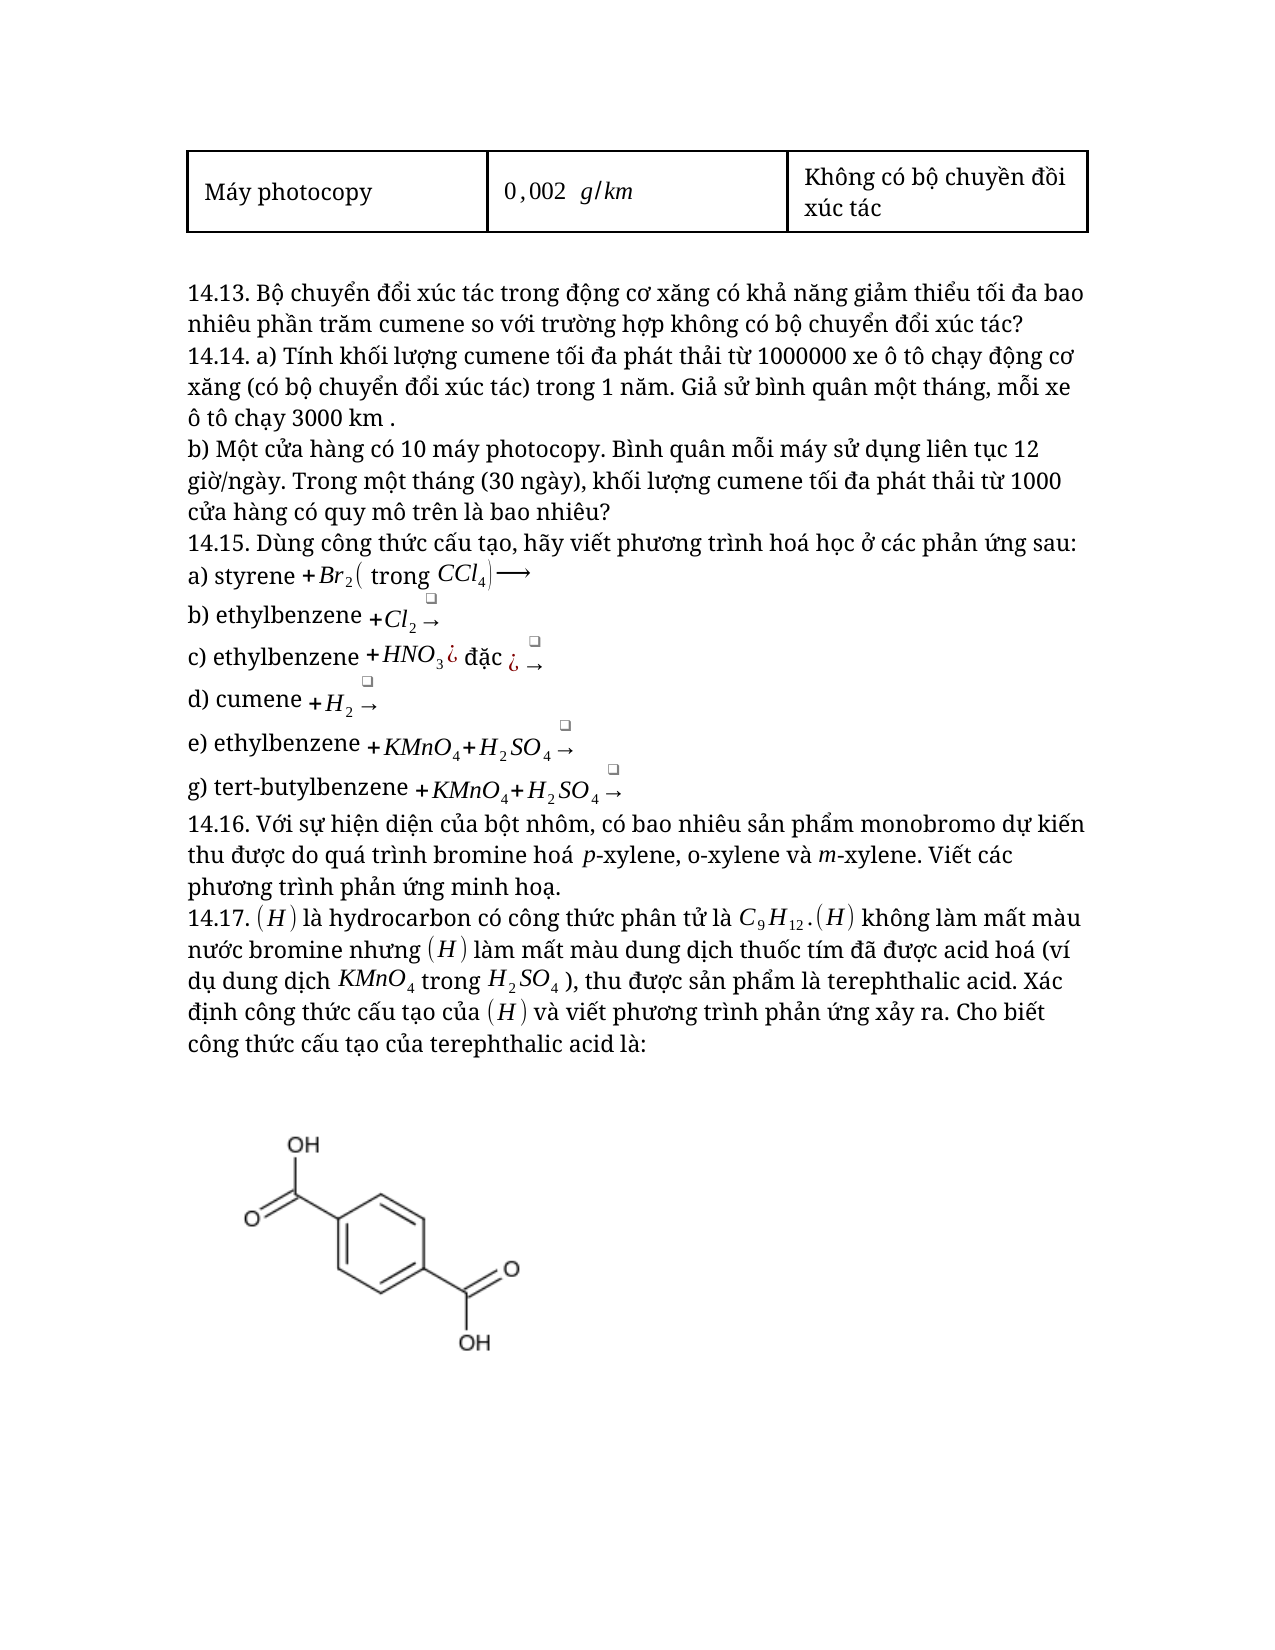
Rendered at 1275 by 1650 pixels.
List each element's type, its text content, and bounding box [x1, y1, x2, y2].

picture [187, 1113, 575, 1376]
table_cell Không có bộ chuyền đồi xúc tác [789, 152, 1086, 231]
table_cell Máy photocopy [189, 152, 486, 231]
text 14.13. Bộ chuyển đổi xúc tác trong động cơ xăng có khả năng giảm thiểu tối đa bao nhiêu phần trăm cumene so với trường hợp không có bộ chuyển đổi xúc tác? 14.14. a) Tính khối lượng cumene tối đa phát thải từ 1000000 xe ô tô chạy động cơ xăng (có bộ chuyển đổi xúc tác) trong 1 năm. Giả sử bình quân một tháng, mỗi xe ô tô chạy 3000 km . b) Một cửa hàng có 10 máy photocopy. Bình quân mỗi máy sử dụng liên tục 12 giờ/ngày. Trong một tháng (30 ngày), khối lượng cumene tối đa phát thải từ 1000 cửa hàng có quy mô trên là bao nhiêu? 14.15. Dùng công thức cấu tạo, hãy viết phương trình hoá học ở các phản ứng sau: a) styrene trong b) ethylbenzene c) ethylbenzene đặc d) cumene e) ethylbenzene g) tert-butylbenzene 14.16. Với sự hiện diện của bột nhôm, có bao nhiêu sản phẩm monobromo dự kiến thu được do quá trình bromine hoá -xylene, o-xylene và -xylene. Viết các phương trình phản ứng minh hoạ. 14.17. là hydrocarbon có công thức phân tử là không làm mất màu nước bromine nhưng làm mất màu dung dịch thuốc tím đã được acid hoá (ví dụ dung dịch trong ), thu được sản phẩm là terephthalic acid. Xác định công thức cấu tạo của và viết phương trình phản ứng xảy ra. Cho biết công thức cấu tạo của terephthalic acid là: [187, 277, 1087, 1090]
table_cell [489, 152, 786, 231]
